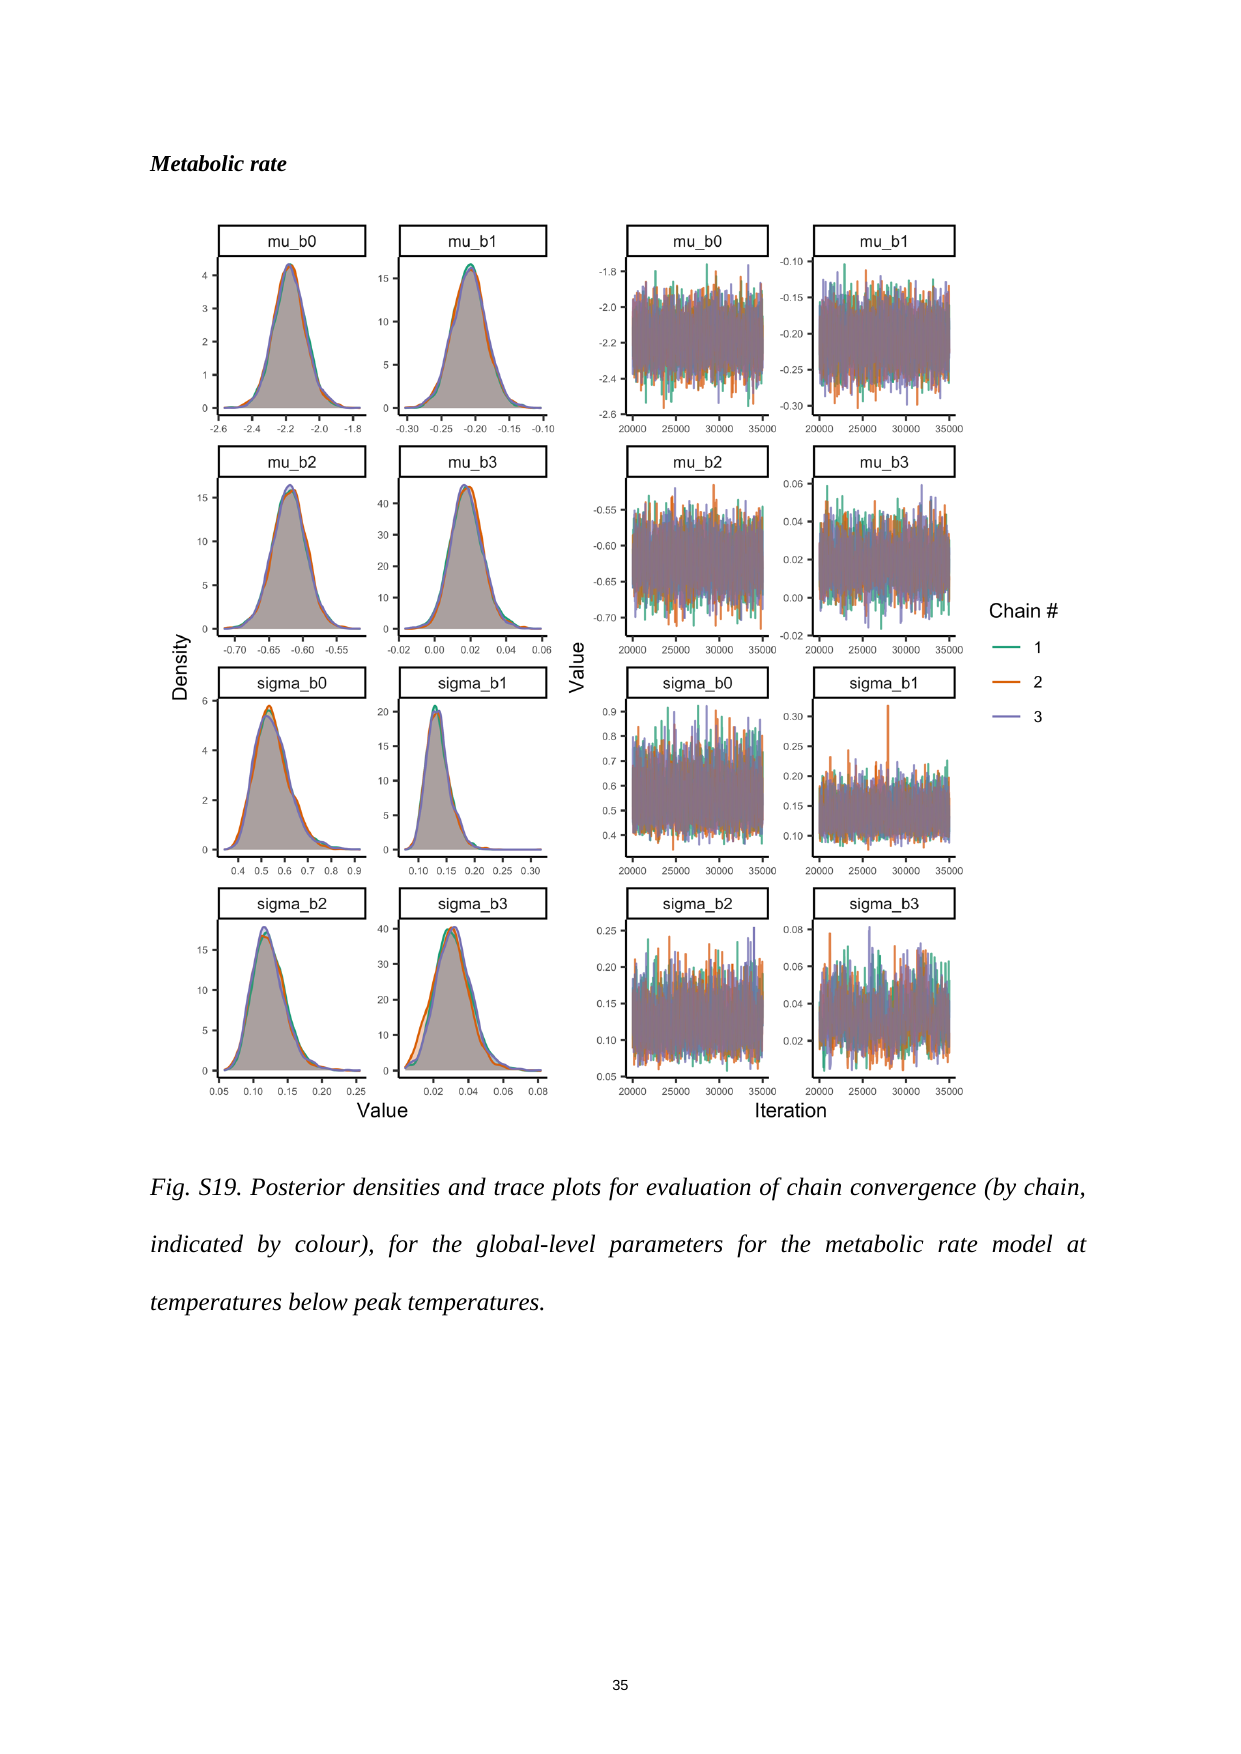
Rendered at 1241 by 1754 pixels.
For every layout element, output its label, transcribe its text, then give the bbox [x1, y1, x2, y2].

picture [150, 202, 1091, 1143]
text Fig. S19. Posterior densities and trace plots for evaluation of chain convergence (by chain, indicated by colour), for the global-level parameters for the metabolic rate model at temperatures below peak temperatures. [150, 1172, 1090, 1315]
subtitle Metabolic rate [150, 150, 1090, 176]
